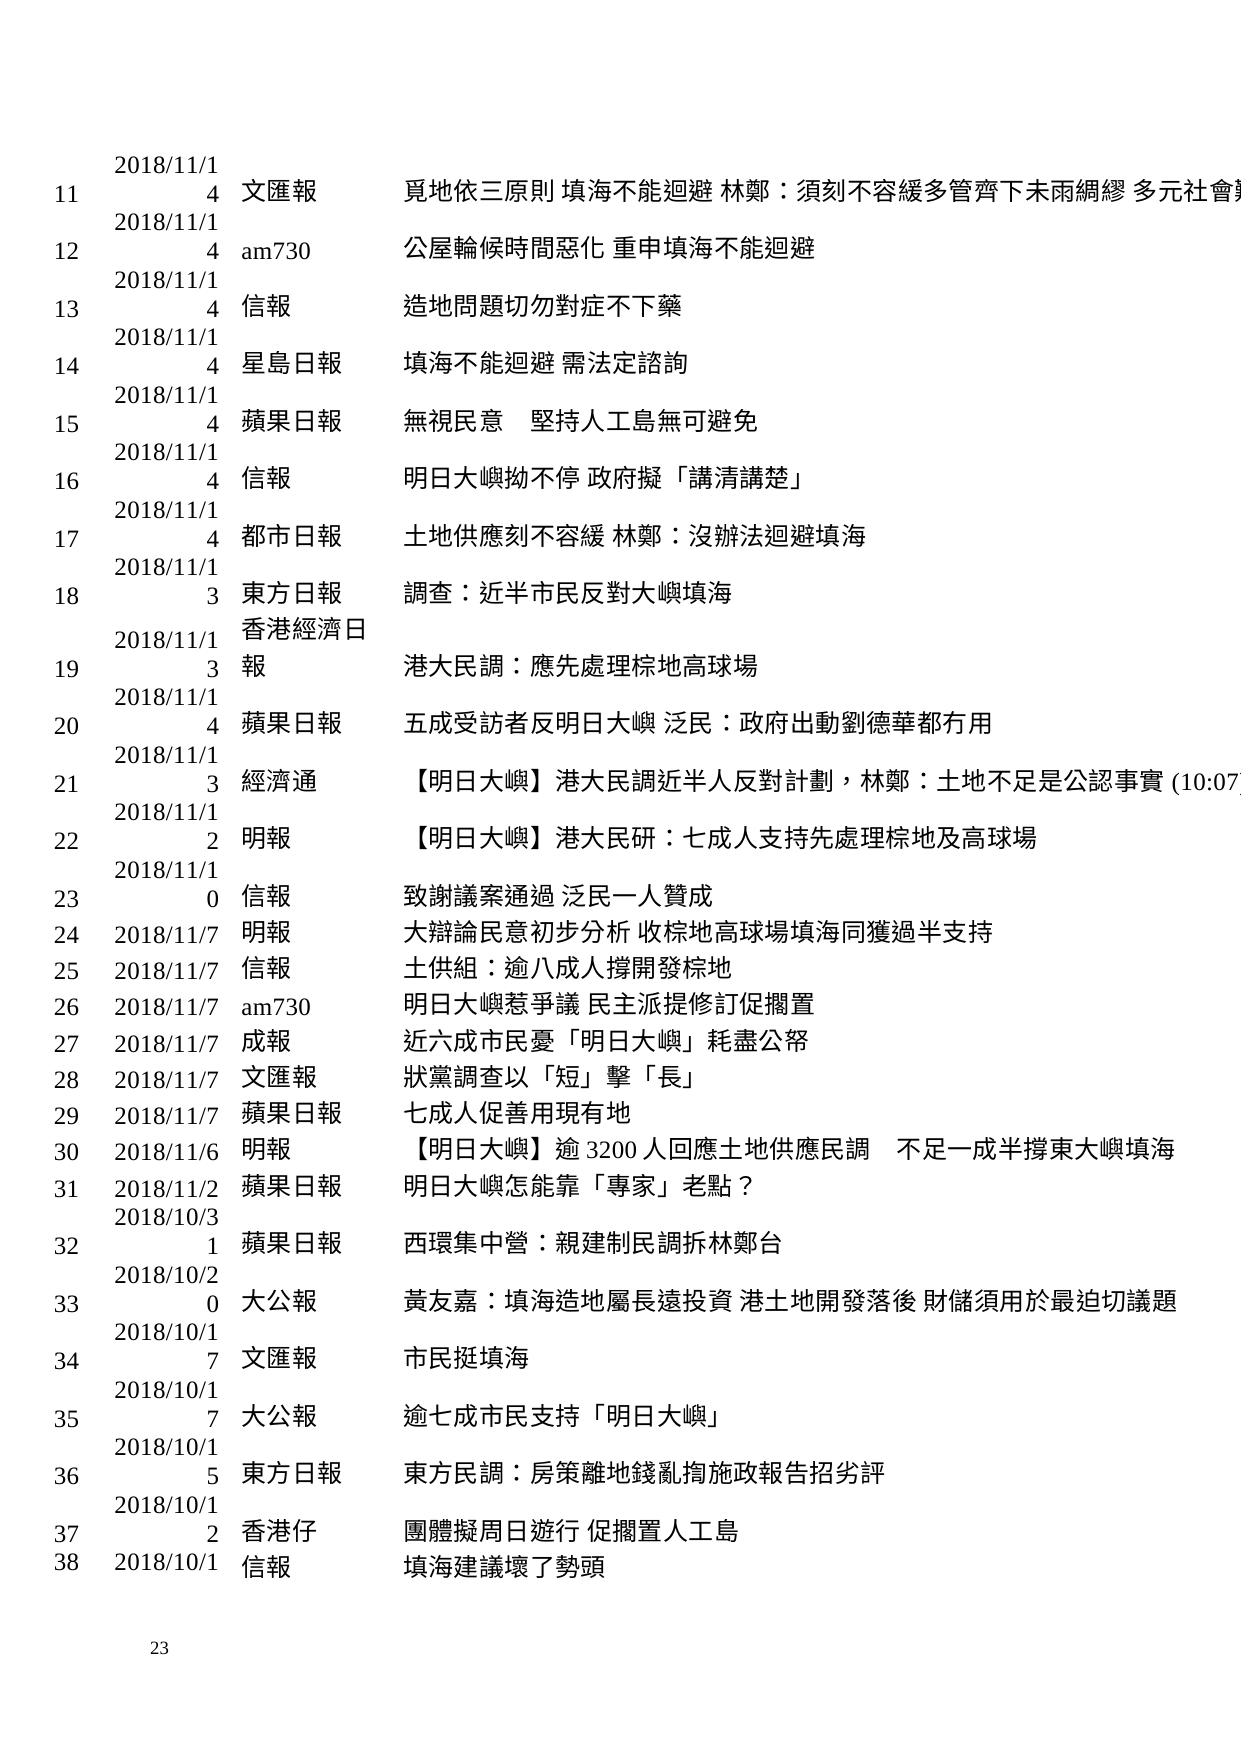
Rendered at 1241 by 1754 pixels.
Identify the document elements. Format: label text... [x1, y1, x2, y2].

table_cell 近六成市民憂「明日大嶼」耗盡公帑 [392, 1021, 1240, 1057]
table_cell 20 [0, 683, 90, 740]
table_cell 明日大嶼拗不停 政府擬「講清講楚」 [392, 438, 1240, 495]
table_cell 土地供應刻不容緩 林鄭：沒辦法迴避填海 [392, 495, 1240, 552]
table_cell 2018/11/6 [90, 1130, 230, 1166]
table_cell 11 [0, 150, 90, 207]
table_cell am730 [230, 208, 392, 265]
table_cell 38 [0, 1548, 90, 1584]
table_cell 2018/11/14 [90, 323, 230, 380]
table_cell 2018/11/13 [90, 610, 230, 682]
table_cell 2018/11/14 [90, 495, 230, 552]
table_cell 五成受訪者反明日大嶼 泛民：政府出動劉德華都冇用 [392, 683, 1240, 740]
table_cell 信報 [230, 265, 392, 322]
table_cell 2018/11/14 [90, 265, 230, 322]
table_cell 七成人促善用現有地 [392, 1094, 1240, 1130]
table_cell 21 [0, 740, 90, 797]
table_cell 27 [0, 1021, 90, 1057]
table_cell 2018/11/14 [90, 683, 230, 740]
table_cell 港大民調：應先處理棕地高球場 [392, 610, 1240, 682]
table_cell 2018/11/7 [90, 913, 230, 949]
table_cell 團體擬周日遊行 促擱置人工島 [392, 1490, 1240, 1547]
table_cell 公屋輪候時間惡化 重申填海不能迴避 [392, 208, 1240, 265]
table_cell 成報 [230, 1021, 392, 1057]
table_cell 大公報 [230, 1260, 392, 1317]
table_cell 31 [0, 1166, 90, 1202]
table_cell 土供組：逾八成人撐開發棕地 [392, 949, 1240, 985]
table_cell 28 [0, 1058, 90, 1094]
table_cell 致謝議案通過 泛民一人贊成 [392, 855, 1240, 912]
table_cell 2018/11/13 [90, 740, 230, 797]
table_cell 22 [0, 798, 90, 855]
table_cell 明報 [230, 798, 392, 855]
table_cell 24 [0, 913, 90, 949]
table_cell 33 [0, 1260, 90, 1317]
table_cell 大辯論民意初步分析 收棕地高球場填海同獲過半支持 [392, 913, 1240, 949]
table_cell 2018/11/7 [90, 985, 230, 1021]
table_cell 2018/11/7 [90, 1021, 230, 1057]
table_cell 經濟通 [230, 740, 392, 797]
table_cell 【明日大嶼】港大民調近半人反對計劃，林鄭：土地不足是公認事實 (10:07) [392, 740, 1240, 797]
table_cell 信報 [230, 438, 392, 495]
table_cell 15 [0, 380, 90, 437]
table_cell 香港經濟日報 [230, 610, 392, 682]
table_cell 13 [0, 265, 90, 322]
table_cell 2018/11/10 [90, 855, 230, 912]
table_cell 蘋果日報 [230, 380, 392, 437]
table_cell 25 [0, 949, 90, 985]
table_cell 35 [0, 1375, 90, 1432]
table_cell 西環集中營：親建制民調拆林鄭台 [392, 1203, 1240, 1260]
table_cell 29 [0, 1094, 90, 1130]
table_cell 東方民調：房策離地錢亂揈施政報告招劣評 [392, 1433, 1240, 1490]
table_cell 文匯報 [230, 150, 392, 207]
table_cell 蘋果日報 [230, 1094, 392, 1130]
table_cell 信報 [230, 1548, 392, 1584]
table_cell 文匯報 [230, 1318, 392, 1375]
table_cell 香港仔 [230, 1490, 392, 1547]
table_cell 明日大嶼怎能靠「專家」老點？ [392, 1166, 1240, 1202]
table_cell 東方日報 [230, 553, 392, 610]
table_cell 16 [0, 438, 90, 495]
table_cell 無視民意 堅持人工島無可避免 [392, 380, 1240, 437]
table_cell 大公報 [230, 1375, 392, 1432]
table_cell 2018/11/14 [90, 380, 230, 437]
table_cell 2018/10/12 [90, 1490, 230, 1547]
table_cell 23 [0, 855, 90, 912]
table_cell 文匯報 [230, 1058, 392, 1094]
table_cell 都市日報 [230, 495, 392, 552]
table_cell 2018/10/31 [90, 1203, 230, 1260]
table_cell 17 [0, 495, 90, 552]
table_cell 黃友嘉：填海造地屬長遠投資 港土地開發落後 財儲須用於最迫切議題 [392, 1260, 1240, 1317]
table_cell 14 [0, 323, 90, 380]
table_cell 覓地依三原則 填海不能迴避 林鄭：須刻不容緩多管齊下未雨綢繆 多元社會難有全面共識 [392, 150, 1240, 207]
table_cell 信報 [230, 855, 392, 912]
table_cell 調查：近半市民反對大嶼填海 [392, 553, 1240, 610]
table_cell 2018/10/20 [90, 1260, 230, 1317]
table_cell 2018/11/14 [90, 208, 230, 265]
table_cell 34 [0, 1318, 90, 1375]
table_cell 2018/11/2 [90, 1166, 230, 1202]
table_cell 19 [0, 610, 90, 682]
table_cell 2018/10/12 [90, 1548, 230, 1584]
table_cell 造地問題切勿對症不下藥 [392, 265, 1240, 322]
table_cell 2018/11/7 [90, 1094, 230, 1130]
table_cell 蘋果日報 [230, 1166, 392, 1202]
table_cell 30 [0, 1130, 90, 1166]
table_cell 2018/11/14 [90, 150, 230, 207]
table_cell 2018/11/7 [90, 949, 230, 985]
table_cell 【明日大嶼】港大民研：七成人支持先處理棕地及高球場 [392, 798, 1240, 855]
table_cell 填海不能迴避 需法定諮詢 [392, 323, 1240, 380]
table_cell 市民挺填海 [392, 1318, 1240, 1375]
table_cell 37 [0, 1490, 90, 1547]
table_cell 信報 [230, 949, 392, 985]
table_cell 明日大嶼惹爭議 民主派提修訂促擱置 [392, 985, 1240, 1021]
table_cell 【明日大嶼】逾3200人回應土地供應民調 不足一成半撐東大嶼填海 [392, 1130, 1240, 1166]
table_cell am730 [230, 985, 392, 1021]
table_cell 明報 [230, 913, 392, 949]
table_cell 2018/10/17 [90, 1375, 230, 1432]
table_cell 星島日報 [230, 323, 392, 380]
table_cell 26 [0, 985, 90, 1021]
table_cell 32 [0, 1203, 90, 1260]
table_cell 36 [0, 1433, 90, 1490]
table_cell 12 [0, 208, 90, 265]
table_cell 2018/11/13 [90, 553, 230, 610]
table_cell 東方日報 [230, 1433, 392, 1490]
table_cell 2018/10/17 [90, 1318, 230, 1375]
table_cell 蘋果日報 [230, 1203, 392, 1260]
table_cell 明報 [230, 1130, 392, 1166]
table_cell 2018/11/14 [90, 438, 230, 495]
table_cell 狀黨調查以「短」擊「長」 [392, 1058, 1240, 1094]
table_cell 蘋果日報 [230, 683, 392, 740]
table_cell 填海建議壞了勢頭 [392, 1548, 1240, 1584]
table_cell 2018/10/15 [90, 1433, 230, 1490]
table_cell 逾七成市民支持「明日大嶼」 [392, 1375, 1240, 1432]
table_cell 18 [0, 553, 90, 610]
table_cell 2018/11/12 [90, 798, 230, 855]
table_cell 2018/11/7 [90, 1058, 230, 1094]
